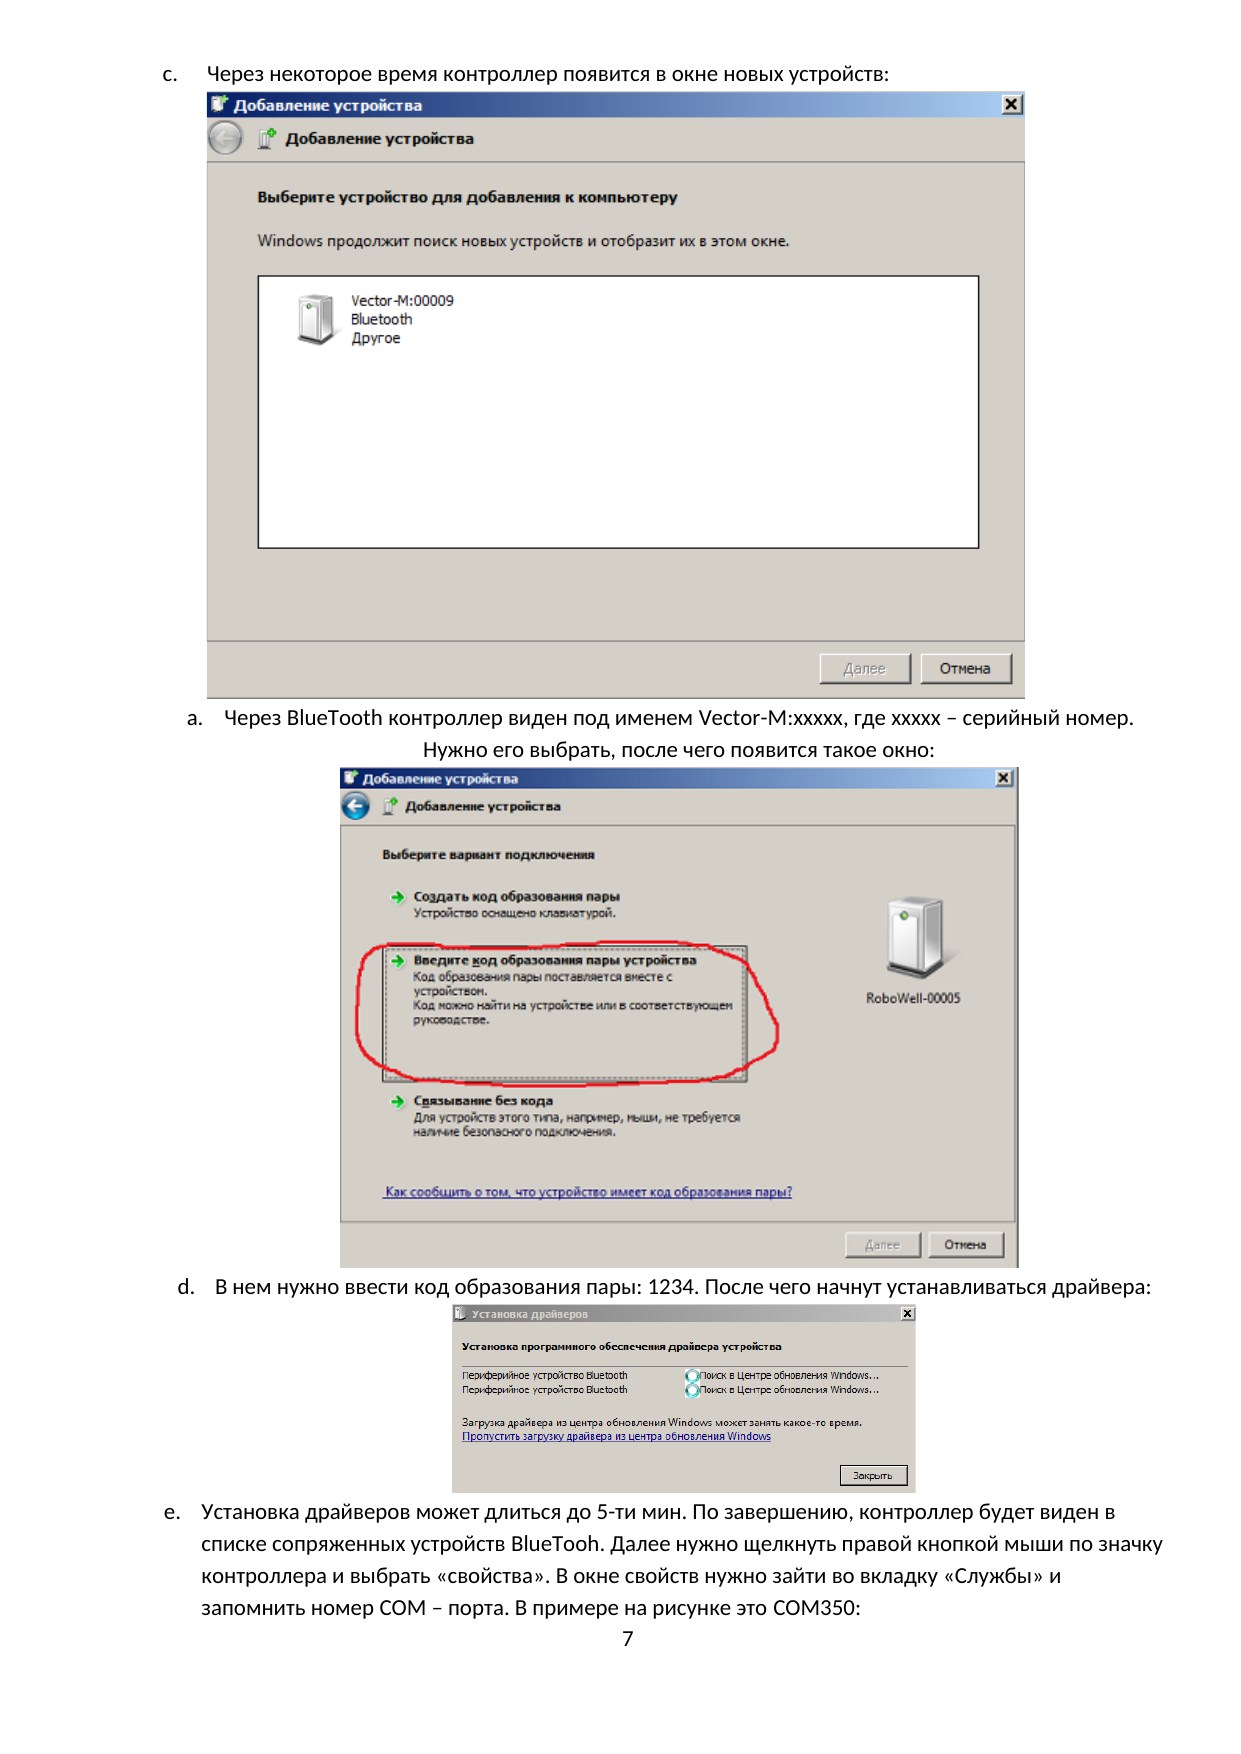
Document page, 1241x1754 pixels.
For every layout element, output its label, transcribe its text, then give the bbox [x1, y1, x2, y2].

picture [340, 767, 1019, 1268]
list Установка драйверов может длиться до 5-ти мин. По завершению, контроллер будет виден в списке сопряженных устройств BlueTooh. Далее нужно щелкнуть правой кнопкой мыши по значку контроллера и выбрать «свойства». В окне свойств нужно зайти во вкладку «Службы» и запомнить номер COM – порта. В примере на рисунке это COM350: [164, 1497, 1167, 1621]
picture [452, 1303, 916, 1493]
picture [206, 91, 1025, 699]
